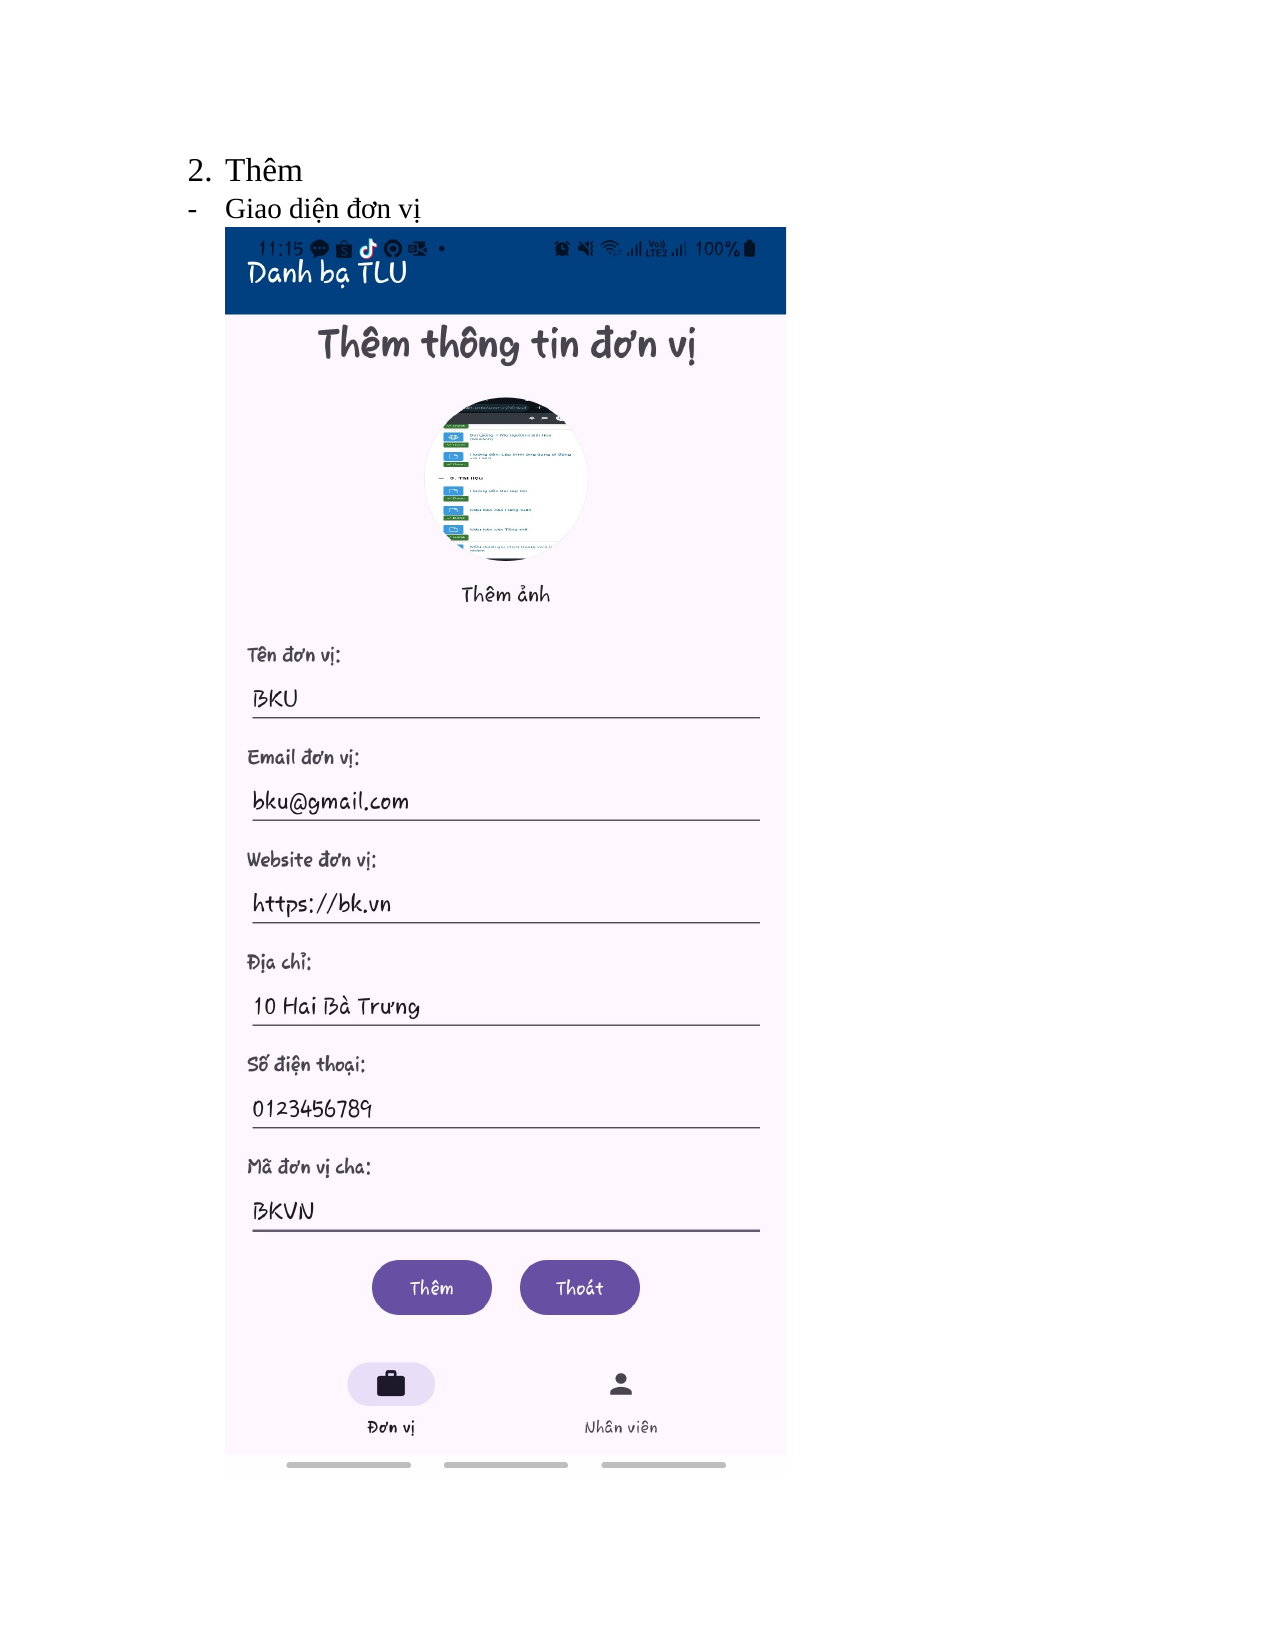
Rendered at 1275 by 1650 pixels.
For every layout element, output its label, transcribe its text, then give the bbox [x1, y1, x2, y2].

list Giao diện đơn vị [187, 191, 1125, 225]
list Thêm [187, 150, 1125, 188]
picture [225, 227, 787, 1475]
